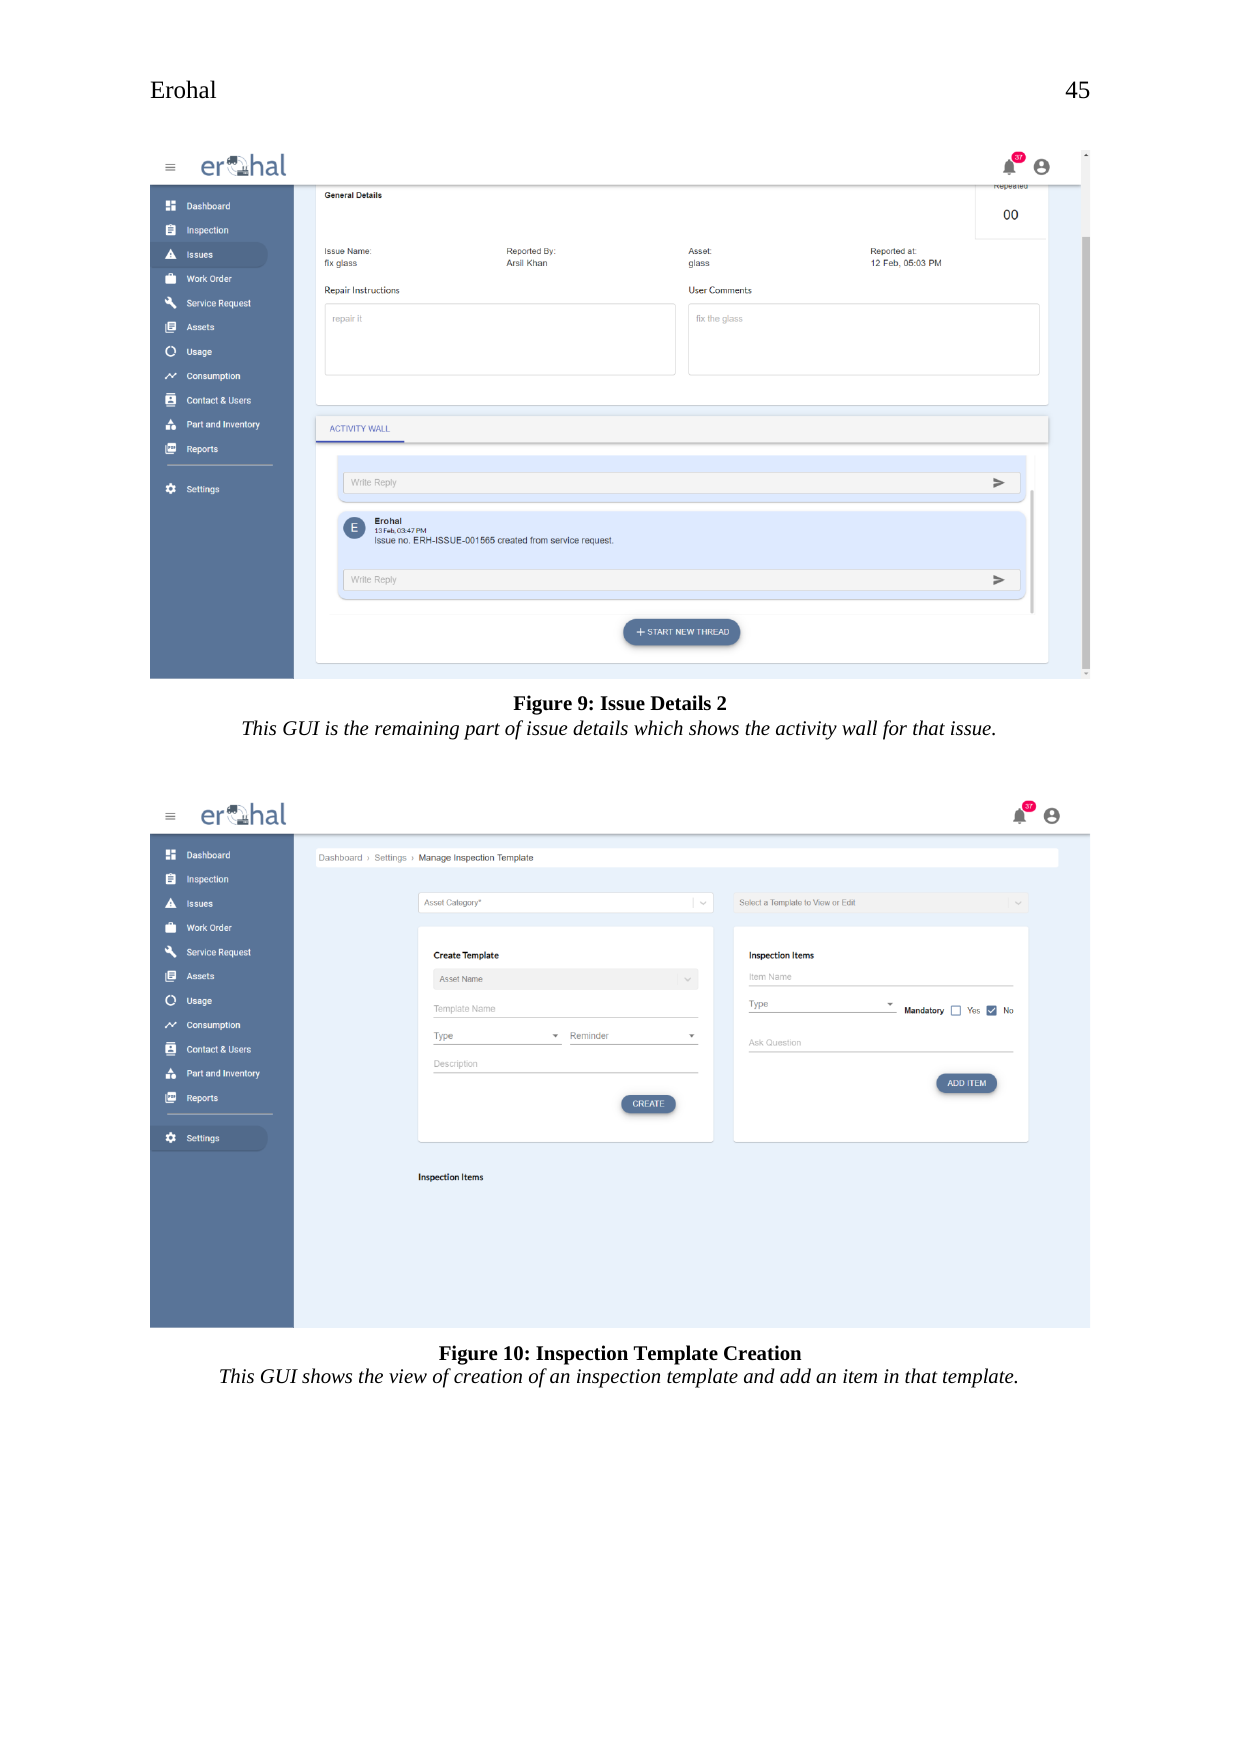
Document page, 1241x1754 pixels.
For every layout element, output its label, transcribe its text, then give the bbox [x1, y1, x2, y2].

picture [150, 799, 1091, 1328]
text This GUI is the remaining part of issue details which shows the activity wall for that issue. [150, 715, 1090, 739]
text Figure 10: Inspection Template Creation [150, 1340, 1090, 1364]
text This GUI shows the view of creation of an inspection template and add an item in that template. [150, 1364, 1090, 1388]
picture [150, 150, 1091, 679]
text Figure 9: Issue Details 2 [150, 691, 1090, 715]
